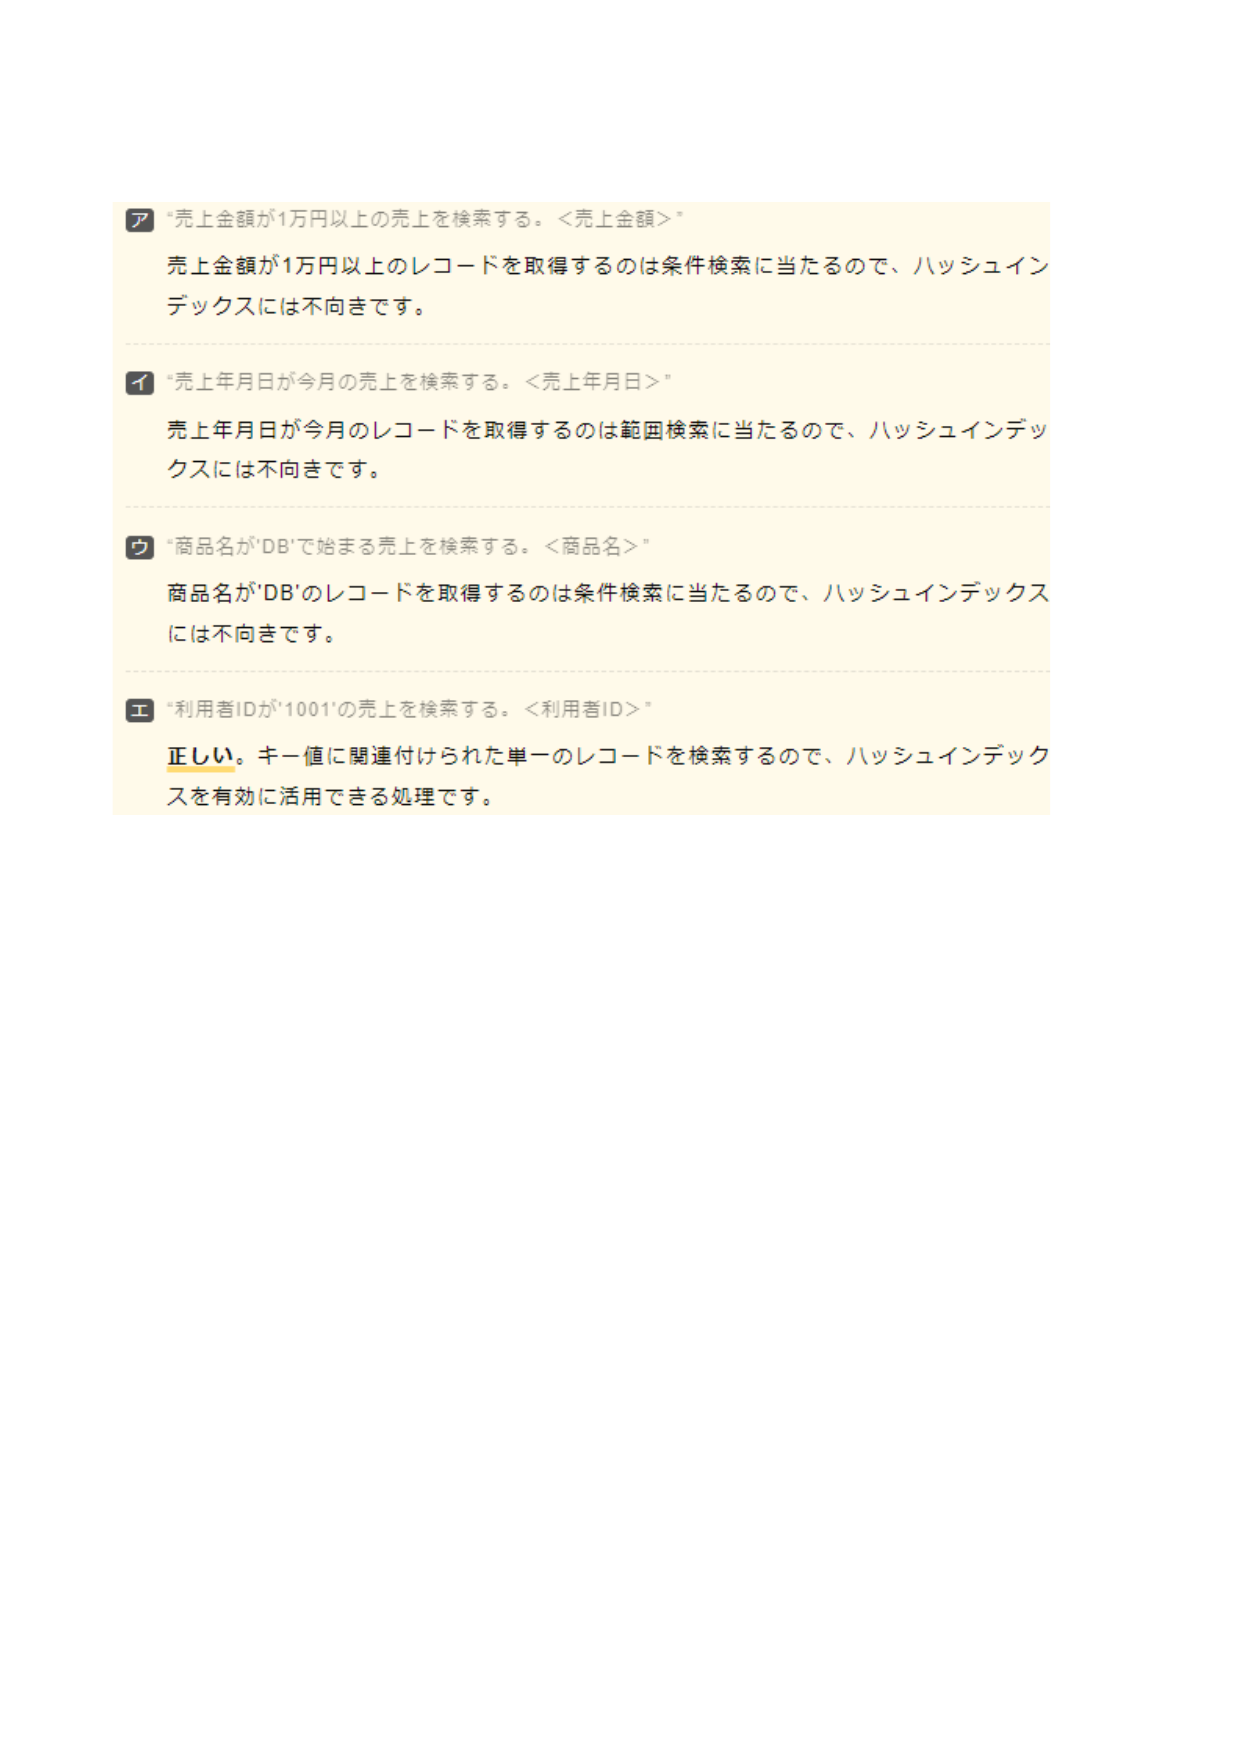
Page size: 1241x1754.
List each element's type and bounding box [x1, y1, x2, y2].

picture [112, 202, 1050, 815]
